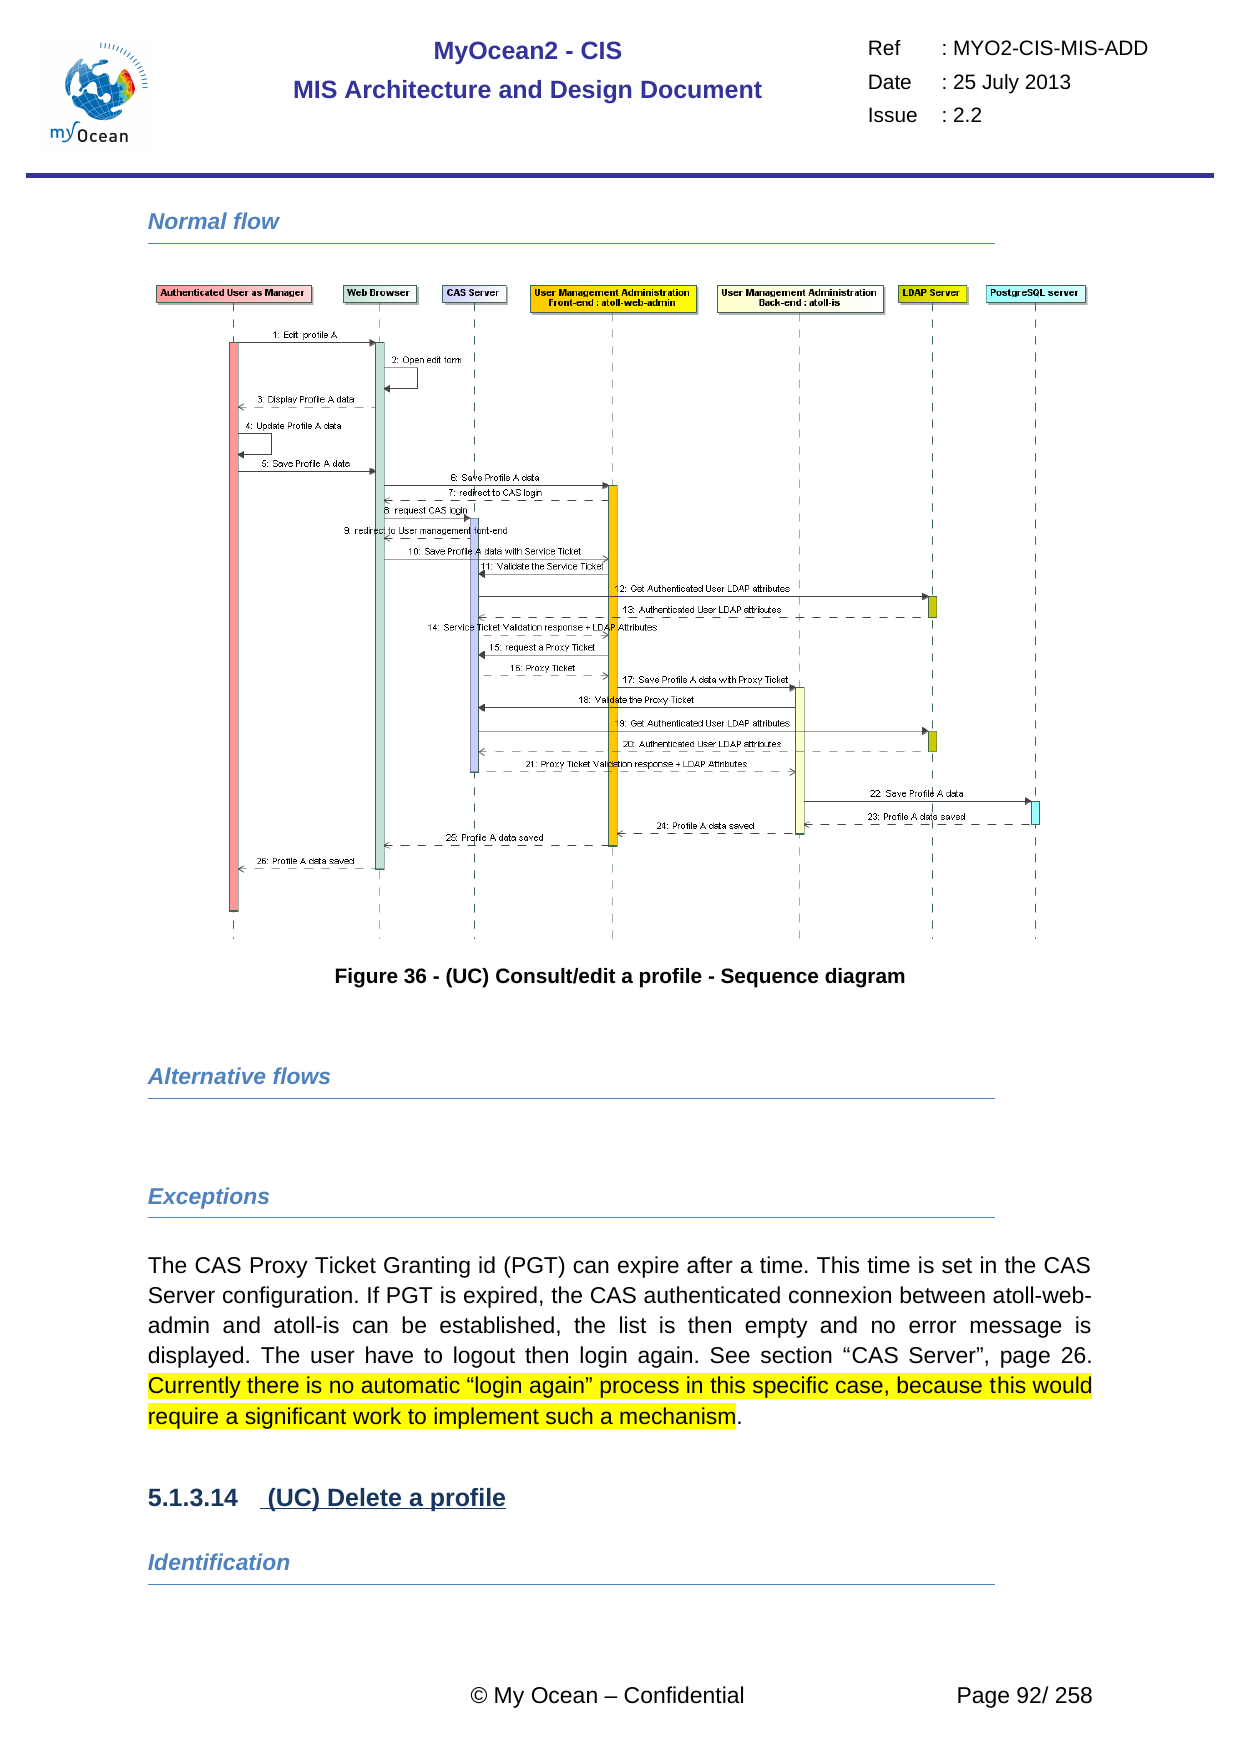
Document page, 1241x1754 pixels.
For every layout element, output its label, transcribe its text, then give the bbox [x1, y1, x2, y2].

text Identification [148, 1549, 995, 1584]
picture [147, 276, 1093, 939]
text Normal flow [148, 208, 995, 243]
text Alternative flows [148, 1063, 995, 1098]
picture [37, 35, 158, 153]
text Exceptions [148, 1183, 995, 1217]
text The CAS Proxy Ticket Granting id (PGT) can expire after a time. This time is set in the CAS Server configuration. If PGT is expired, the CAS authenticated connexion between atoll-web-admin and atoll-is can be established, the list is then empty and no error message is displayed. The user have to logout then login again. See section “CAS Server”, page . Currently there is no automatic “login again” process in this specific case, because this would require a significant work to implement such a mechanism. [148, 1252, 1092, 1373]
subtitle (UC) Delete a profile [148, 1483, 1092, 1512]
